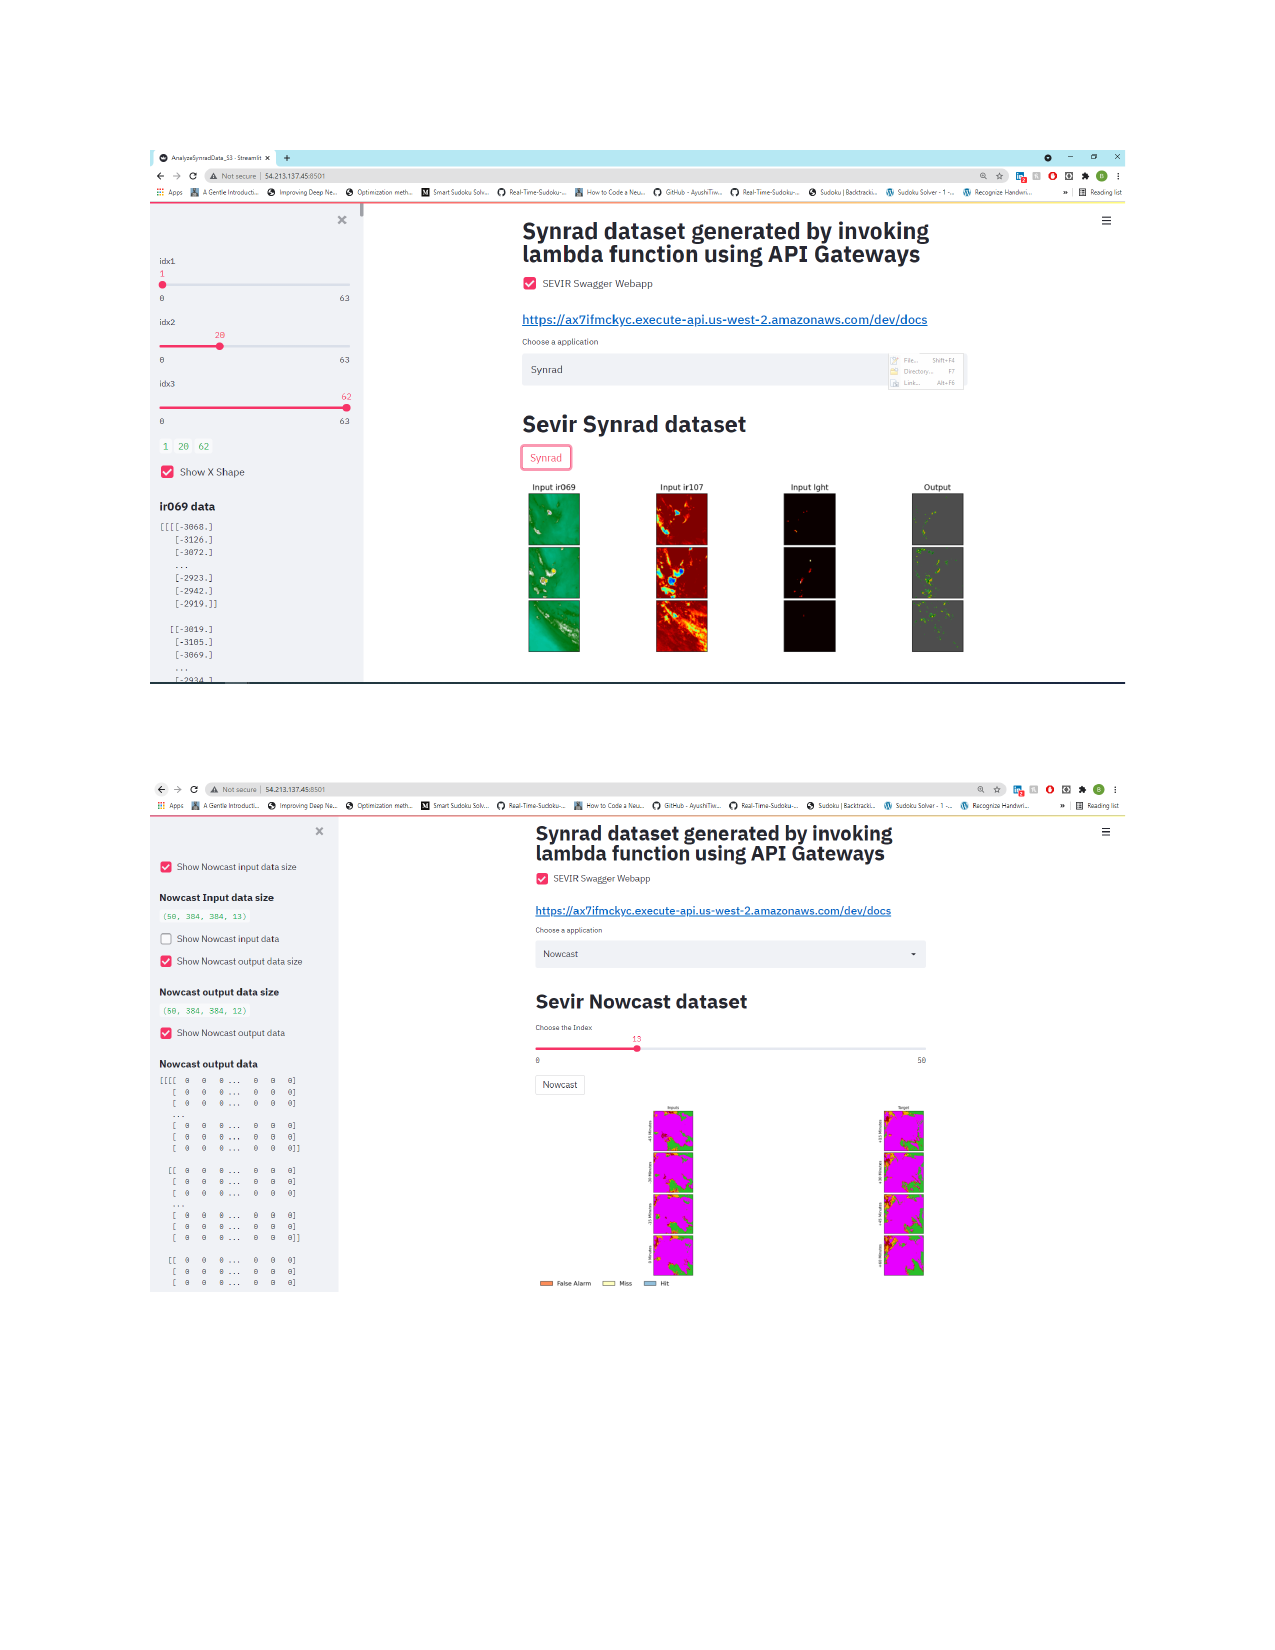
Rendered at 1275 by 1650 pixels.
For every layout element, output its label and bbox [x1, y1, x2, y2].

picture [150, 781, 1125, 1292]
picture [150, 150, 1125, 684]
